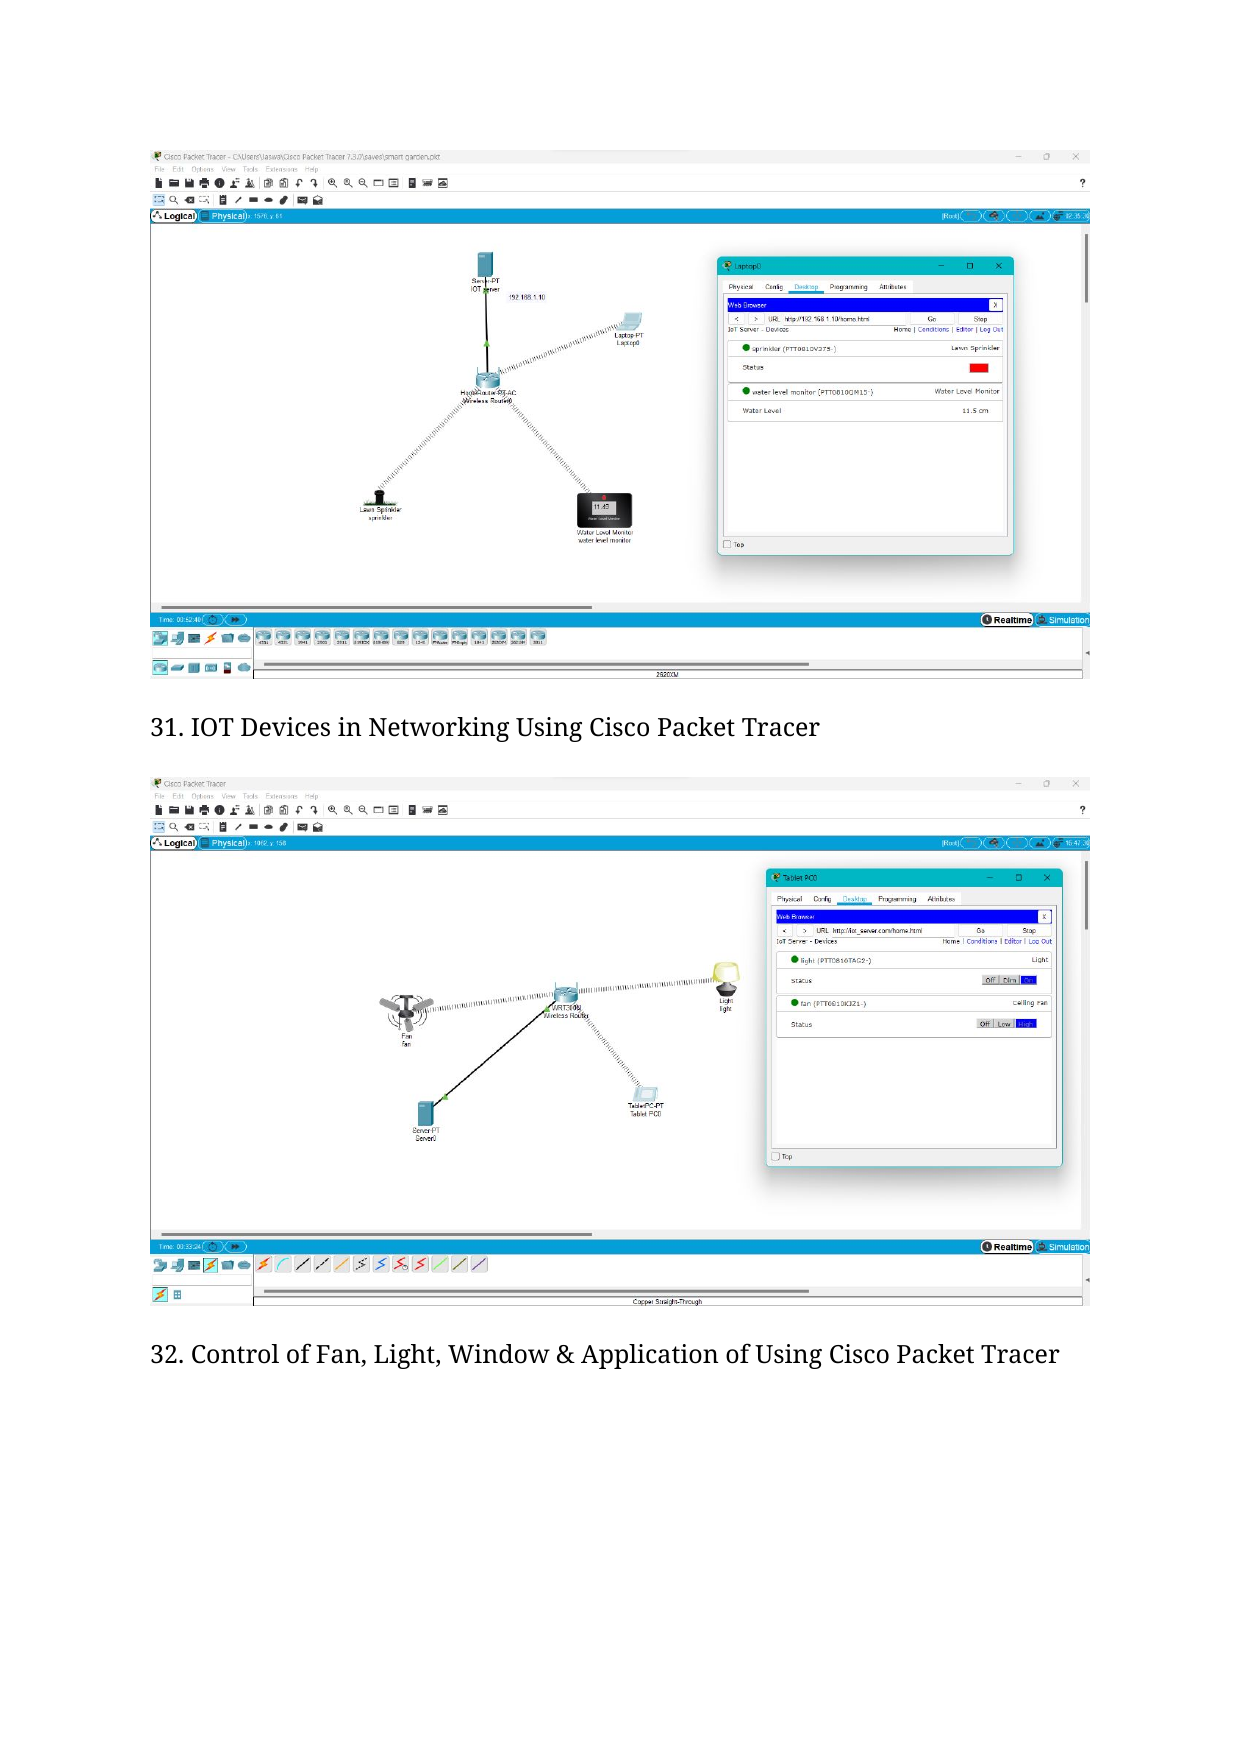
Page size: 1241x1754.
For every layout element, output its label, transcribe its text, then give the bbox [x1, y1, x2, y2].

picture [1050, 1243, 1090, 1250]
picture [1050, 616, 1090, 623]
picture [160, 618, 173, 622]
text 32. Control of Fan, Light, Window & Application of Using Cisco Packet Tracer [150, 1336, 1090, 1371]
picture [187, 618, 203, 622]
picture [1067, 841, 1079, 845]
picture [150, 150, 1090, 679]
text 31. IOT Devices in Networking Using Cisco Packet Tracer [150, 709, 1090, 743]
picture [150, 777, 1090, 1306]
picture [194, 1245, 202, 1250]
